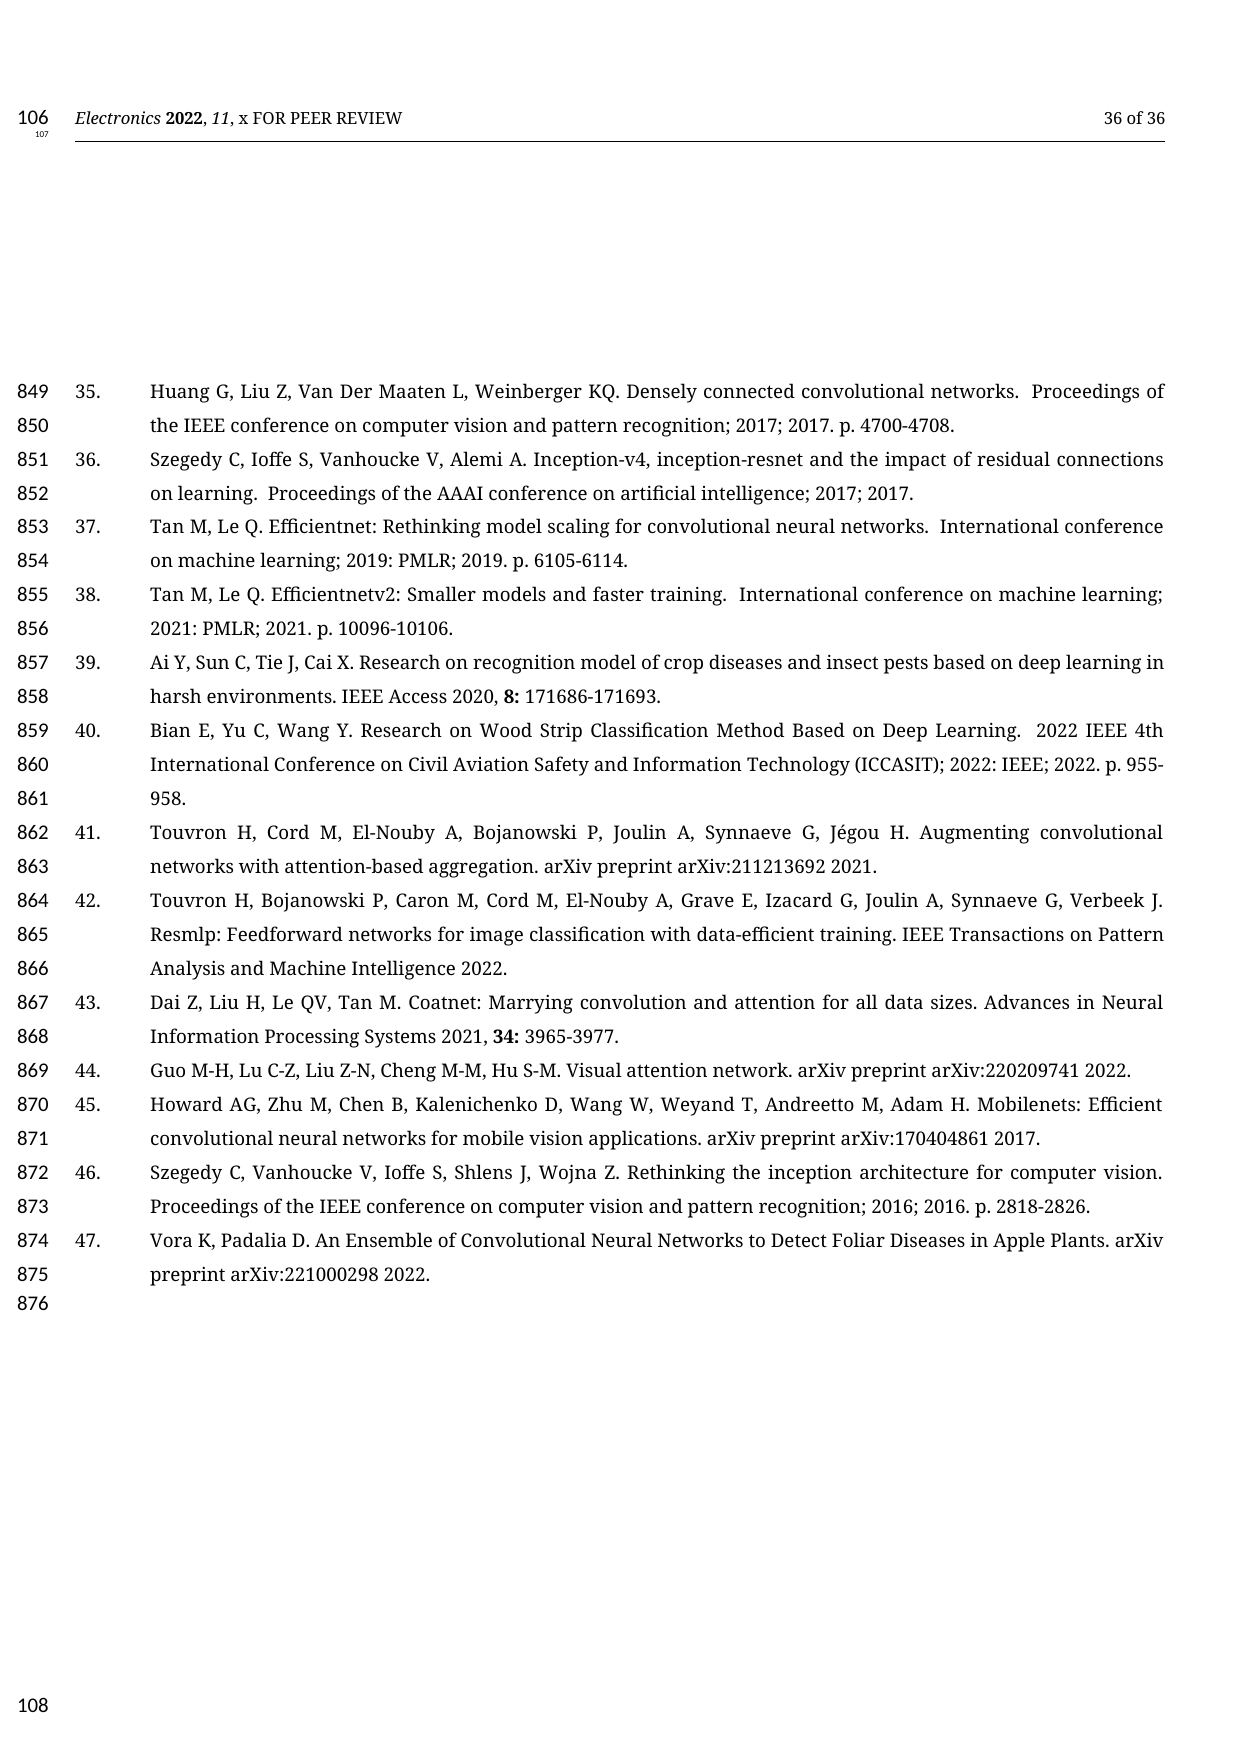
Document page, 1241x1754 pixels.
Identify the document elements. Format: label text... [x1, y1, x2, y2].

text 43. Dai Z, Liu H, Le QV, Tan M. Coatnet: Marrying convolution and attention for all data sizes. Advances in Neural Information Processing Systems 2021, 34: 3965-3977. [75, 985, 1165, 1053]
text 46. Szegedy C, Vanhoucke V, Ioffe S, Shlens J, Wojna Z. Rethinking the inception architecture for computer vision. Proceedings of the IEEE conference on computer vision and pattern recognition; 2016; 2016. p. 2818-2826. [75, 1155, 1165, 1223]
text 41. Touvron H, Cord M, El-Nouby A, Bojanowski P, Joulin A, Synnaeve G, Jégou H. Augmenting convolutional networks with attention-based aggregation. arXiv preprint arXiv:211213692 2021. [75, 815, 1165, 883]
text 38. Tan M, Le Q. Efficientnetv2: Smaller models and faster training. International conference on machine learning; 2021: PMLR; 2021. p. 10096-10106. [75, 577, 1165, 645]
text 35. Huang G, Liu Z, Van Der Maaten L, Weinberger KQ. Densely connected convolutional networks. Proceedings of the IEEE conference on computer vision and pattern recognition; 2017; 2017. p. 4700-4708. [75, 374, 1165, 442]
text 37. Tan M, Le Q. Efficientnet: Rethinking model scaling for convolutional neural networks. International conference on machine learning; 2019: PMLR; 2019. p. 6105-6114. [75, 509, 1165, 577]
text 45. Howard AG, Zhu M, Chen B, Kalenichenko D, Wang W, Weyand T, Andreetto M, Adam H. Mobilenets: Efficient convolutional neural networks for mobile vision applications. arXiv preprint arXiv:170404861 2017. [75, 1087, 1165, 1155]
text 40. Bian E, Yu C, Wang Y. Research on Wood Strip Classification Method Based on Deep Learning. 2022 IEEE 4th International Conference on Civil Aviation Safety and Information Technology (ICCASIT); 2022: IEEE; 2022. p. 955-958. [75, 713, 1165, 815]
text 39. Ai Y, Sun C, Tie J, Cai X. Research on recognition model of crop diseases and insect pests based on deep learning in harsh environments. IEEE Access 2020, 8: 171686-171693. [75, 645, 1165, 713]
text 47. Vora K, Padalia D. An Ensemble of Convolutional Neural Networks to Detect Foliar Diseases in Apple Plants. arXiv preprint arXiv:221000298 2022. [75, 1223, 1165, 1291]
text 36. Szegedy C, Ioffe S, Vanhoucke V, Alemi A. Inception-v4, inception-resnet and the impact of residual connections on learning. Proceedings of the AAAI conference on artificial intelligence; 2017; 2017. [75, 442, 1165, 509]
text 42. Touvron H, Bojanowski P, Caron M, Cord M, El-Nouby A, Grave E, Izacard G, Joulin A, Synnaeve G, Verbeek J. Resmlp: Feedforward networks for image classification with data-efficient training. IEEE Transactions on Pattern Analysis and Machine Intelligence 2022. [75, 883, 1165, 985]
text 44. Guo M-H, Lu C-Z, Liu Z-N, Cheng M-M, Hu S-M. Visual attention network. arXiv preprint arXiv:220209741 2022. [75, 1053, 1165, 1087]
